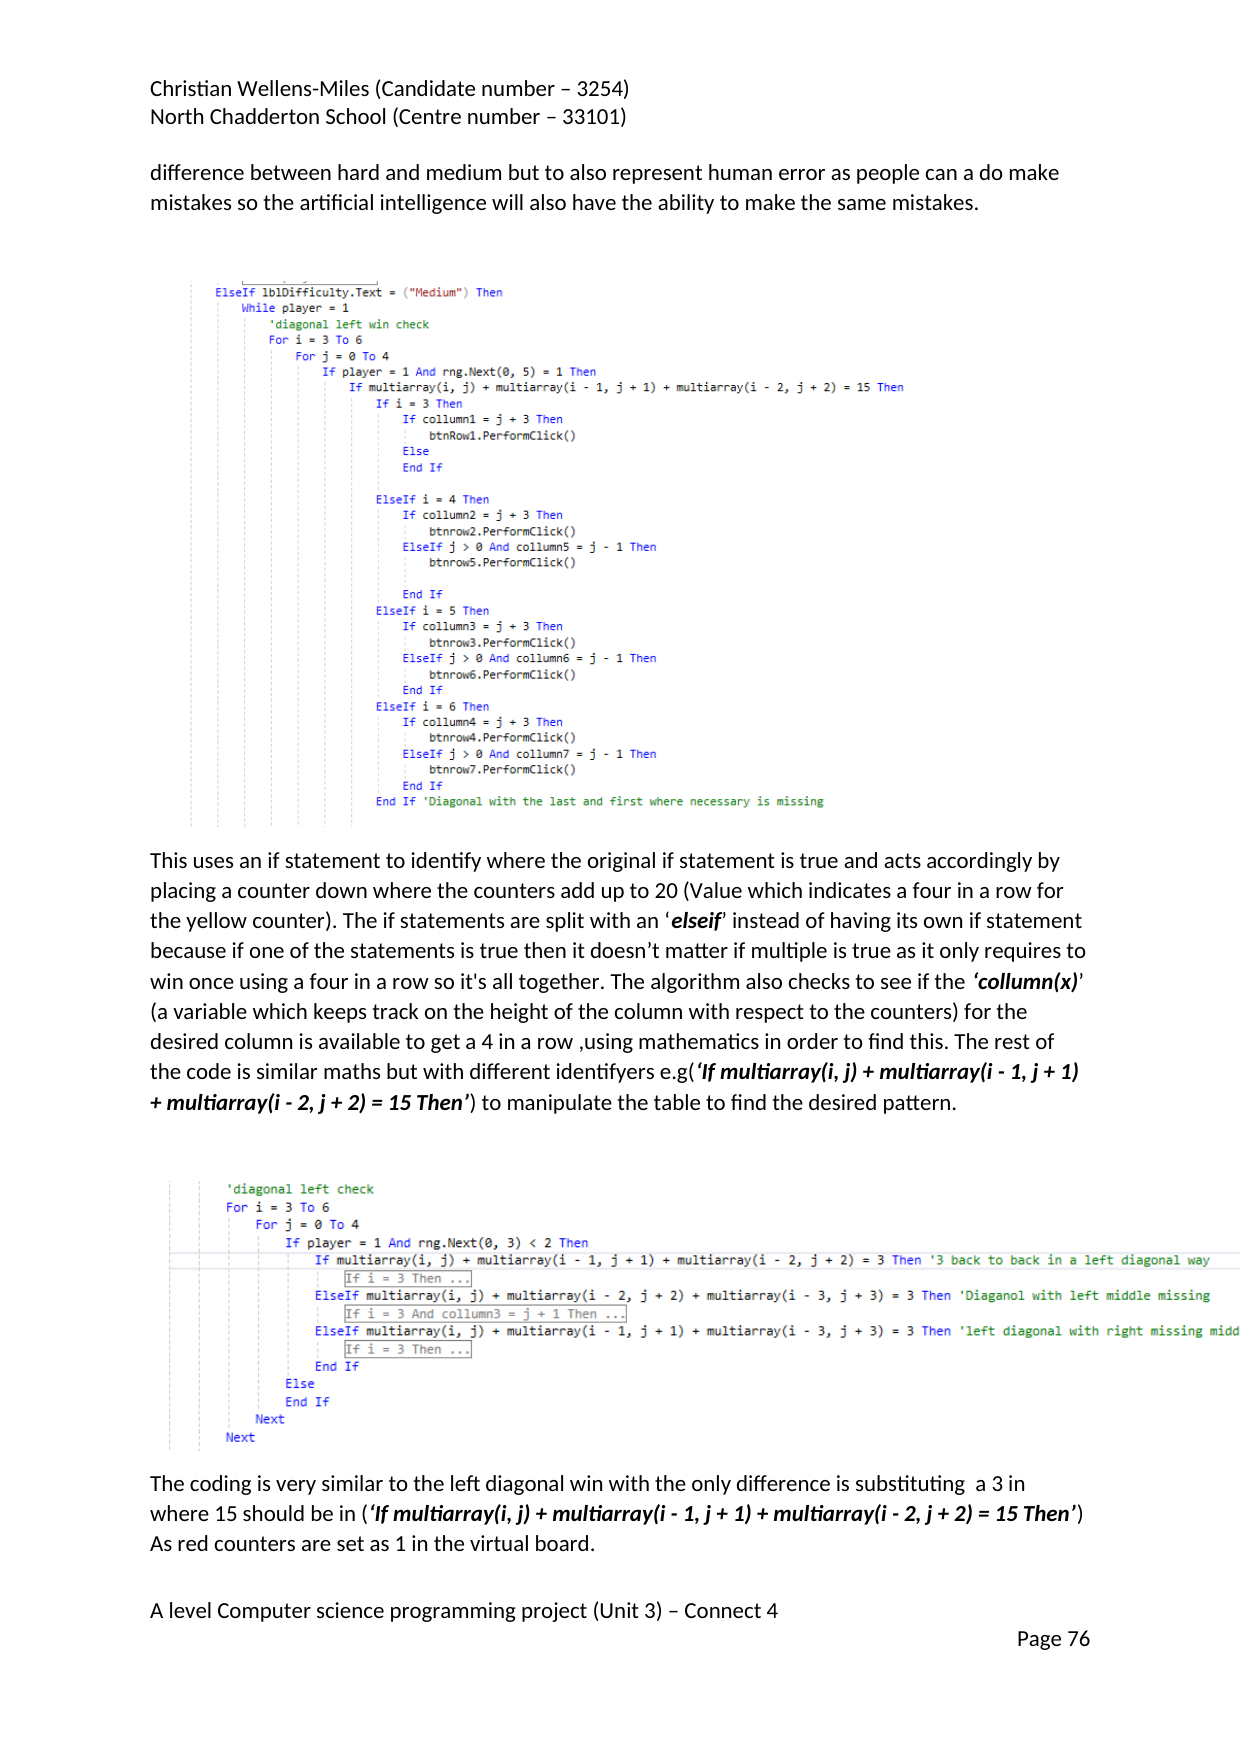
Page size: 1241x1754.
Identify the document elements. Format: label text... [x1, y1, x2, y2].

text The coding is very similar to the left diagonal win with the only difference is substituting a 3 in where 15 should be in (‘If multiarray(i, j) + multiarray(i - 1, j + 1) + multiarray(i - 2, j + 2) = 15 Then’) As red counters are set as 1 in the virtual board. [150, 1469, 1090, 1557]
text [150, 158, 1090, 216]
text This uses an if statement to identify where the original if statement is true and acts accordingly by placing a counter down where the counters add up to 20 (Value which indicates a four in a row for the yellow counter). The if statements are split with an ‘elseif’ instead of having its own if statement because if one of the statements is true then it doesn’t matter if multiple is true as it only requires to win once using a four in a row so it's all together. The algorithm also checks to see if the ‘collumn(x)’ (a variable which keeps track on the height of the column with respect to the counters) for the desired column is available to get a 4 in a row ,using mathematics in order to find this. The rest of the code is similar maths but with different identifyers e.g(‘If multiarray(i, j) + multiarray(i - 1, j + 1) + multiarray(i - 2, j + 2) = 15 Then’) to manipulate the table to find the desired pattern. [150, 846, 1090, 1116]
